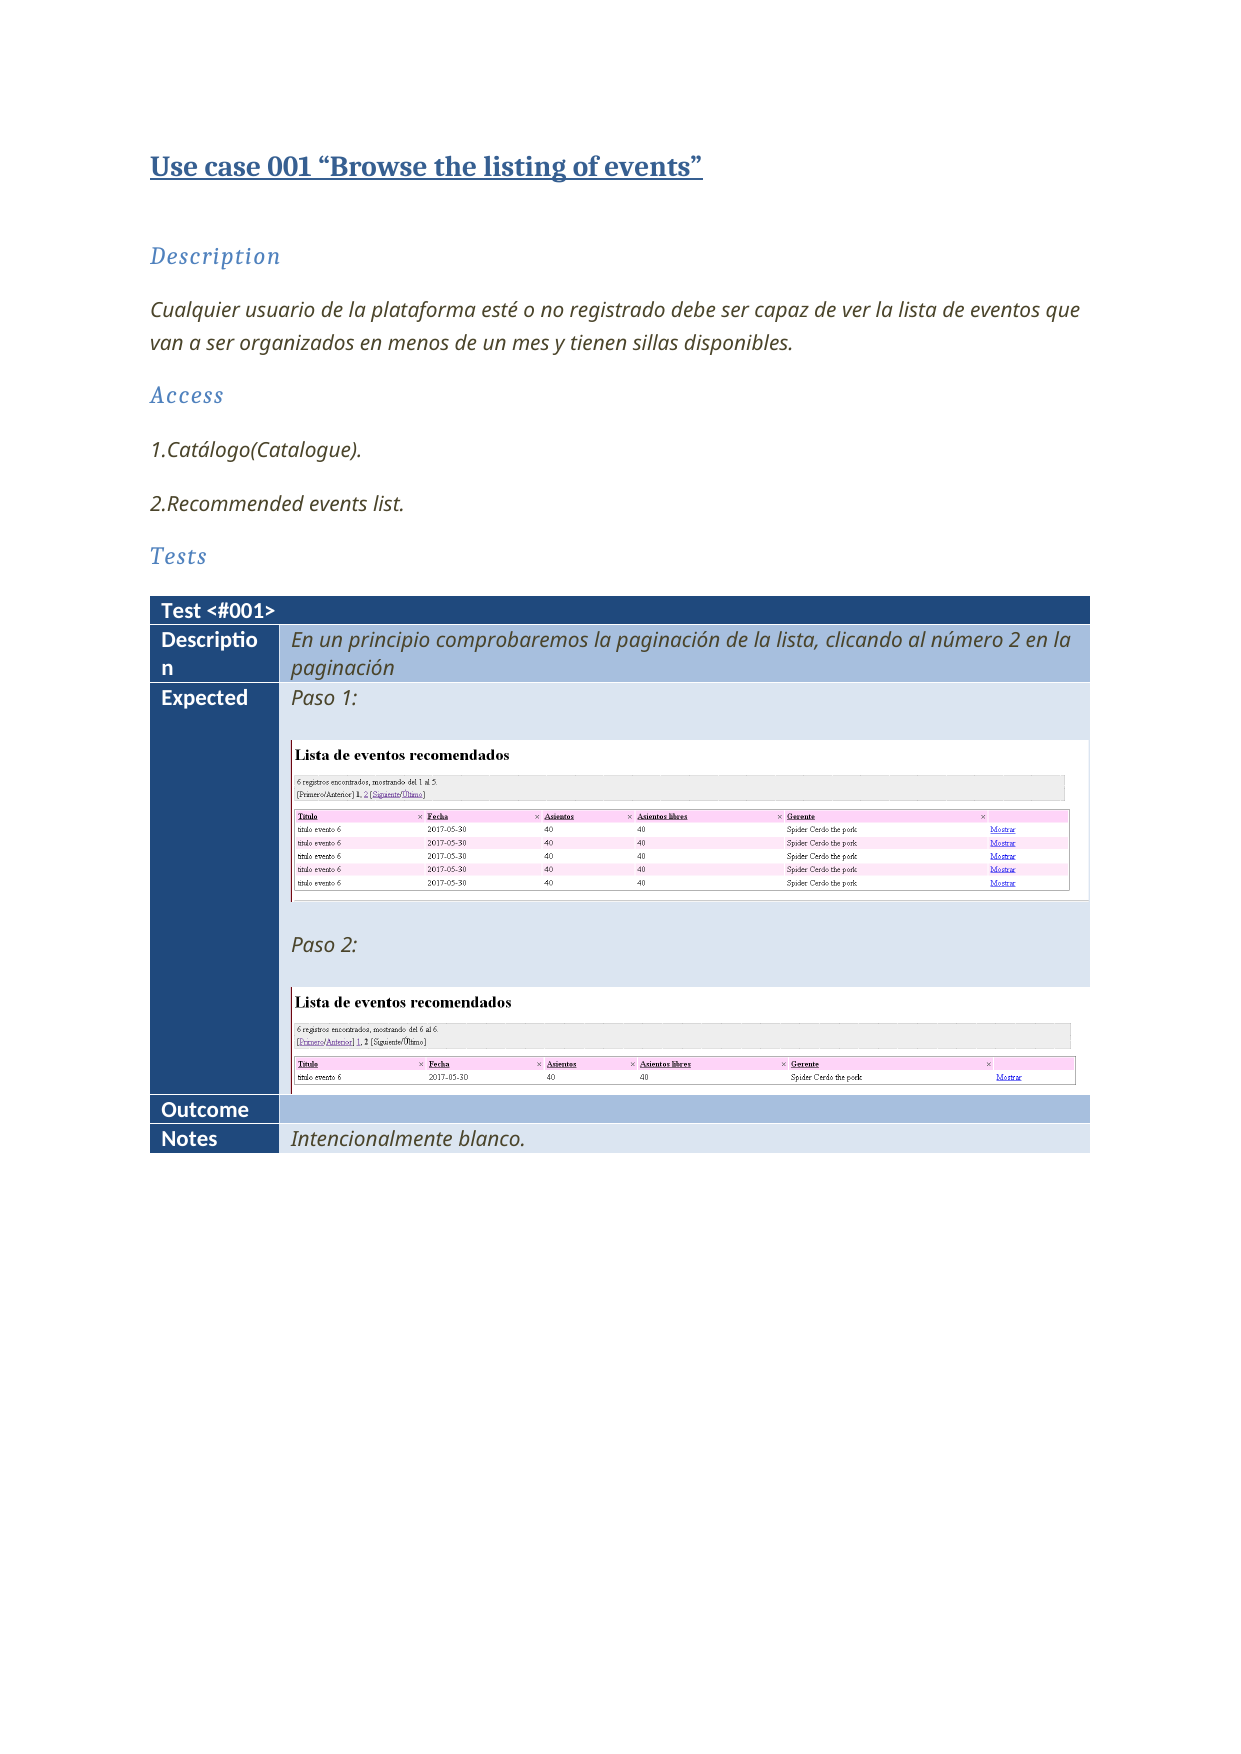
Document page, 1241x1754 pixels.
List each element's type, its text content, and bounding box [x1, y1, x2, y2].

table_cell Notes [150, 1124, 279, 1153]
subtitle Access [150, 381, 1090, 410]
table_cell [280, 1095, 1090, 1123]
picture [290, 987, 1091, 1094]
text Cualquier usuario de la plataforma esté o no registrado debe ser capaz de ver la lista de eventos que van a ser organizados en menos de un mes y tienen sillas disponibles. [150, 295, 1090, 356]
table_cell Intencionalmente blanco. [280, 1124, 1090, 1153]
text 1.Catálogo(Catalogue). [150, 435, 1090, 464]
subtitle Description [150, 242, 1090, 270]
picture [290, 740, 1089, 902]
table_cell Description [150, 625, 279, 682]
table_cell Expected [150, 683, 279, 1094]
table_header Test <#001> [150, 596, 1090, 624]
table_cell Paso 1: Paso 2: [280, 683, 1090, 1094]
text 2.Recommended events list. [150, 489, 1090, 517]
subtitle Use case 001 “Browse the listing of events” [150, 150, 1090, 183]
table_cell En un principio comprobaremos la paginación de la lista, clicando al número 2 en la paginación [280, 625, 1090, 682]
subtitle Tests [150, 542, 1090, 571]
table_cell Outcome [150, 1095, 279, 1123]
